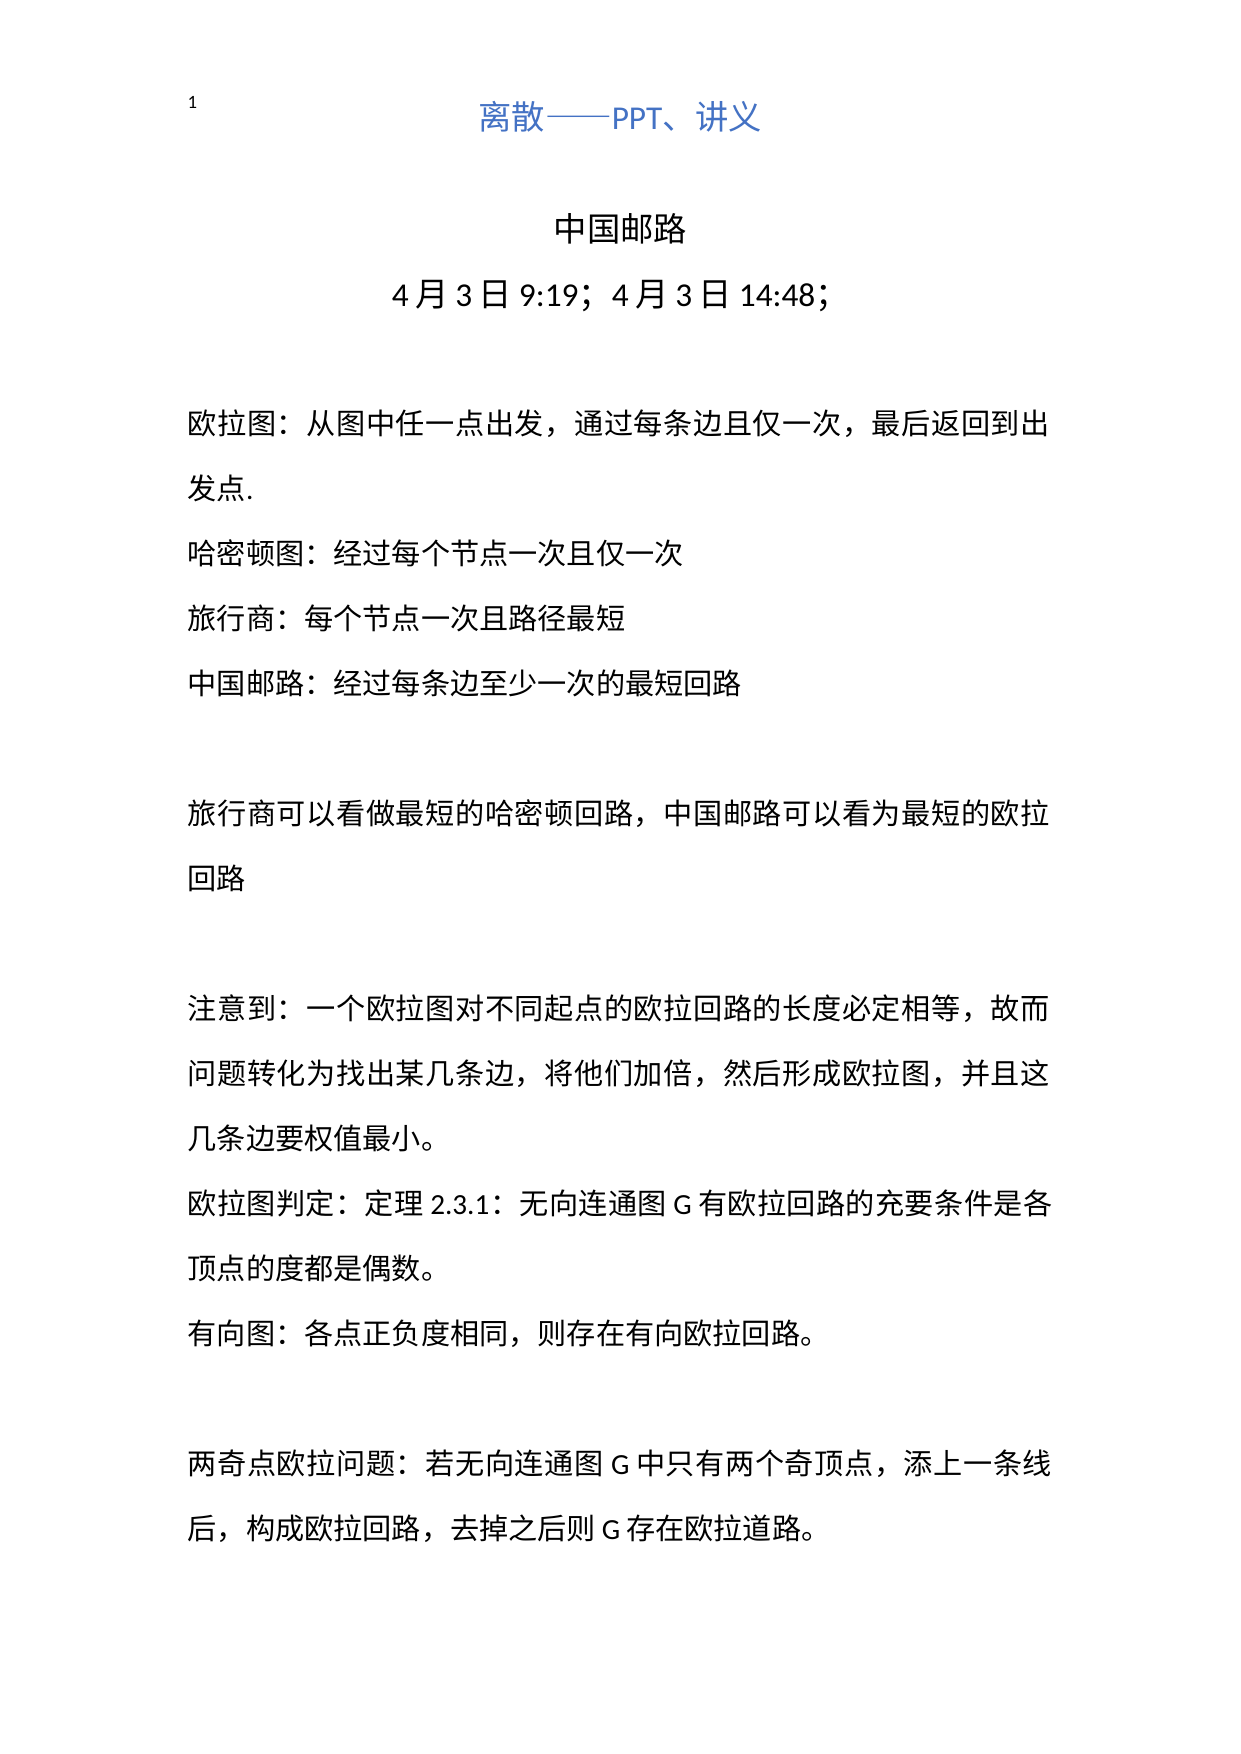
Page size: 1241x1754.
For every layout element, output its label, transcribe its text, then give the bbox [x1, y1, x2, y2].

text 有向图：各点正负度相同，则存在有向欧拉回路。 [187, 1299, 1053, 1364]
text 中国邮路 [187, 194, 1053, 259]
text 欧拉图判定：定理2.3.1：无向连通图G有欧拉回路的充要条件是各顶点的度都是偶数。 [187, 1169, 1053, 1299]
text 欧拉图：从图中任一点出发，通过每条边且仅一次，最后返回到出发点. [187, 389, 1053, 519]
text 旅行商：每个节点一次且路径最短 [187, 584, 1053, 649]
text 注意到：一个欧拉图对不同起点的欧拉回路的长度必定相等，故而问题转化为找出某几条边，将他们加倍，然后形成欧拉图，并且这几条边要权值最小。 [187, 974, 1053, 1169]
text 中国邮路：经过每条边至少一次的最短回路 [187, 649, 1053, 714]
text 两奇点欧拉问题：若无向连通图G中只有两个奇顶点，添上一条线后，构成欧拉回路，去掉之后则G存在欧拉道路。 [187, 1429, 1053, 1559]
text 旅行商可以看做最短的哈密顿回路，中国邮路可以看为最短的欧拉回路 [187, 779, 1053, 909]
text 4月3日9:19；4月3日14:48； [187, 259, 1053, 324]
text 哈密顿图：经过每个节点一次且仅一次 [187, 519, 1053, 584]
